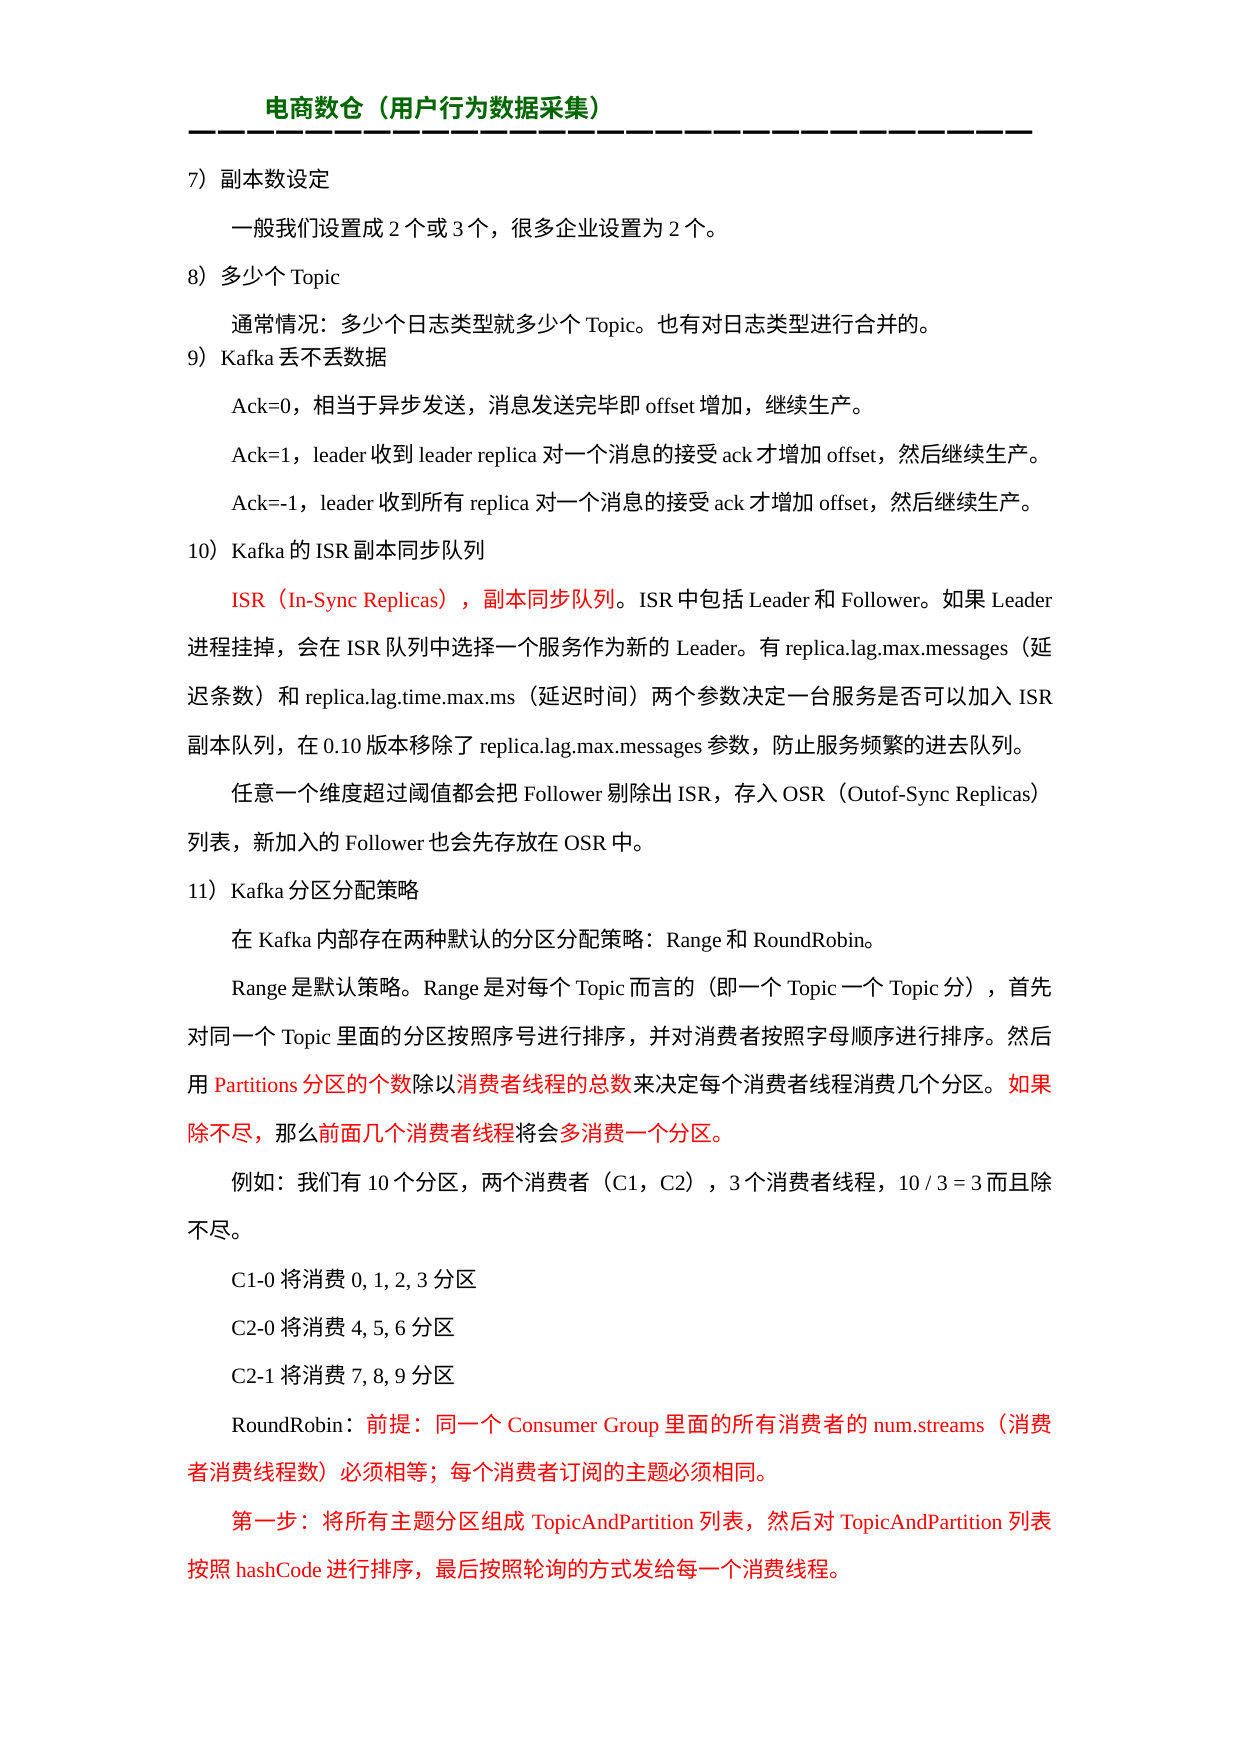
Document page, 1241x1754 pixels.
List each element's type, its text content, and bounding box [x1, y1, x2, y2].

text ISR（In-Sync Replicas），副本同步队列。ISR中包括Leader和Follower。如果Leader进程挂掉，会在ISR队列中选择一个服务作为新的Leader。有replica.lag.max.messages（延迟条数）和replica.lag.time.max.ms（延迟时间）两个参数决定一台服务是否可以加入ISR副本队列，在0.10版本移除了replica.lag.max.messages参数，防止服务频繁的进去队列。 [187, 581, 1053, 760]
text 在 Kafka内部存在两种默认的分区分配策略：Range和 RoundRobin。 [187, 921, 1053, 954]
text 9）Kafka丢不丢数据 [187, 339, 1053, 372]
text 例如：我们有10个分区，两个消费者（C1，C2），3个消费者线程，10 / 3 = 3而且除不尽。 [187, 1164, 1053, 1245]
text 7）副本数设定 [187, 162, 1053, 194]
text Ack=0，相当于异步发送，消息发送完毕即offset增加，继续生产。 [187, 388, 1053, 420]
text 第一步：将所有主题分区组成TopicAndPartition列表，然后对TopicAndPartition列表按照hashCode进行排序，最后按照轮询的方式发给每一个消费线程。 [187, 1503, 1053, 1584]
text Ack=1，leader收到leader replica 对一个消息的接受ack才增加offset，然后继续生产。 [187, 436, 1053, 469]
text C2-0 将消费 4, 5, 6 分区 [187, 1309, 1053, 1342]
text C1-0 将消费 0, 1, 2, 3 分区 [187, 1261, 1053, 1294]
text 任意一个维度超过阈值都会把Follower剔除出ISR，存入OSR（Outof-Sync Replicas）列表，新加入的Follower也会先存放在OSR中。 [187, 776, 1053, 857]
text 10）Kafka的ISR副本同步队列 [187, 533, 1053, 565]
text Ack=-1，leader收到所有replica 对一个消息的接受ack才增加offset，然后继续生产。 [187, 484, 1053, 517]
text RoundRobin：前提：同一个Consumer Group里面的所有消费者的num.streams（消费者消费线程数）必须相等；每个消费者订阅的主题必须相同。 [187, 1406, 1053, 1487]
text C2-1 将消费 7, 8, 9 分区 [187, 1358, 1053, 1390]
text 通常情况：多少个日志类型就多少个Topic。也有对日志类型进行合并的。 [187, 307, 1053, 339]
text 一般我们设置成2个或3个，很多企业设置为2个。 [187, 210, 1053, 243]
text Range是默认策略。Range是对每个Topic而言的（即一个Topic一个Topic分），首先对同一个Topic里面的分区按照序号进行排序，并对消费者按照字母顺序进行排序。然后用Partitions分区的个数除以消费者线程的总数来决定每个消费者线程消费几个分区。如果除不尽，那么前面几个消费者线程将会多消费一个分区。 [187, 969, 1053, 1148]
text 11）Kafka分区分配策略 [187, 873, 1053, 905]
text 8）多少个Topic [187, 259, 1053, 291]
